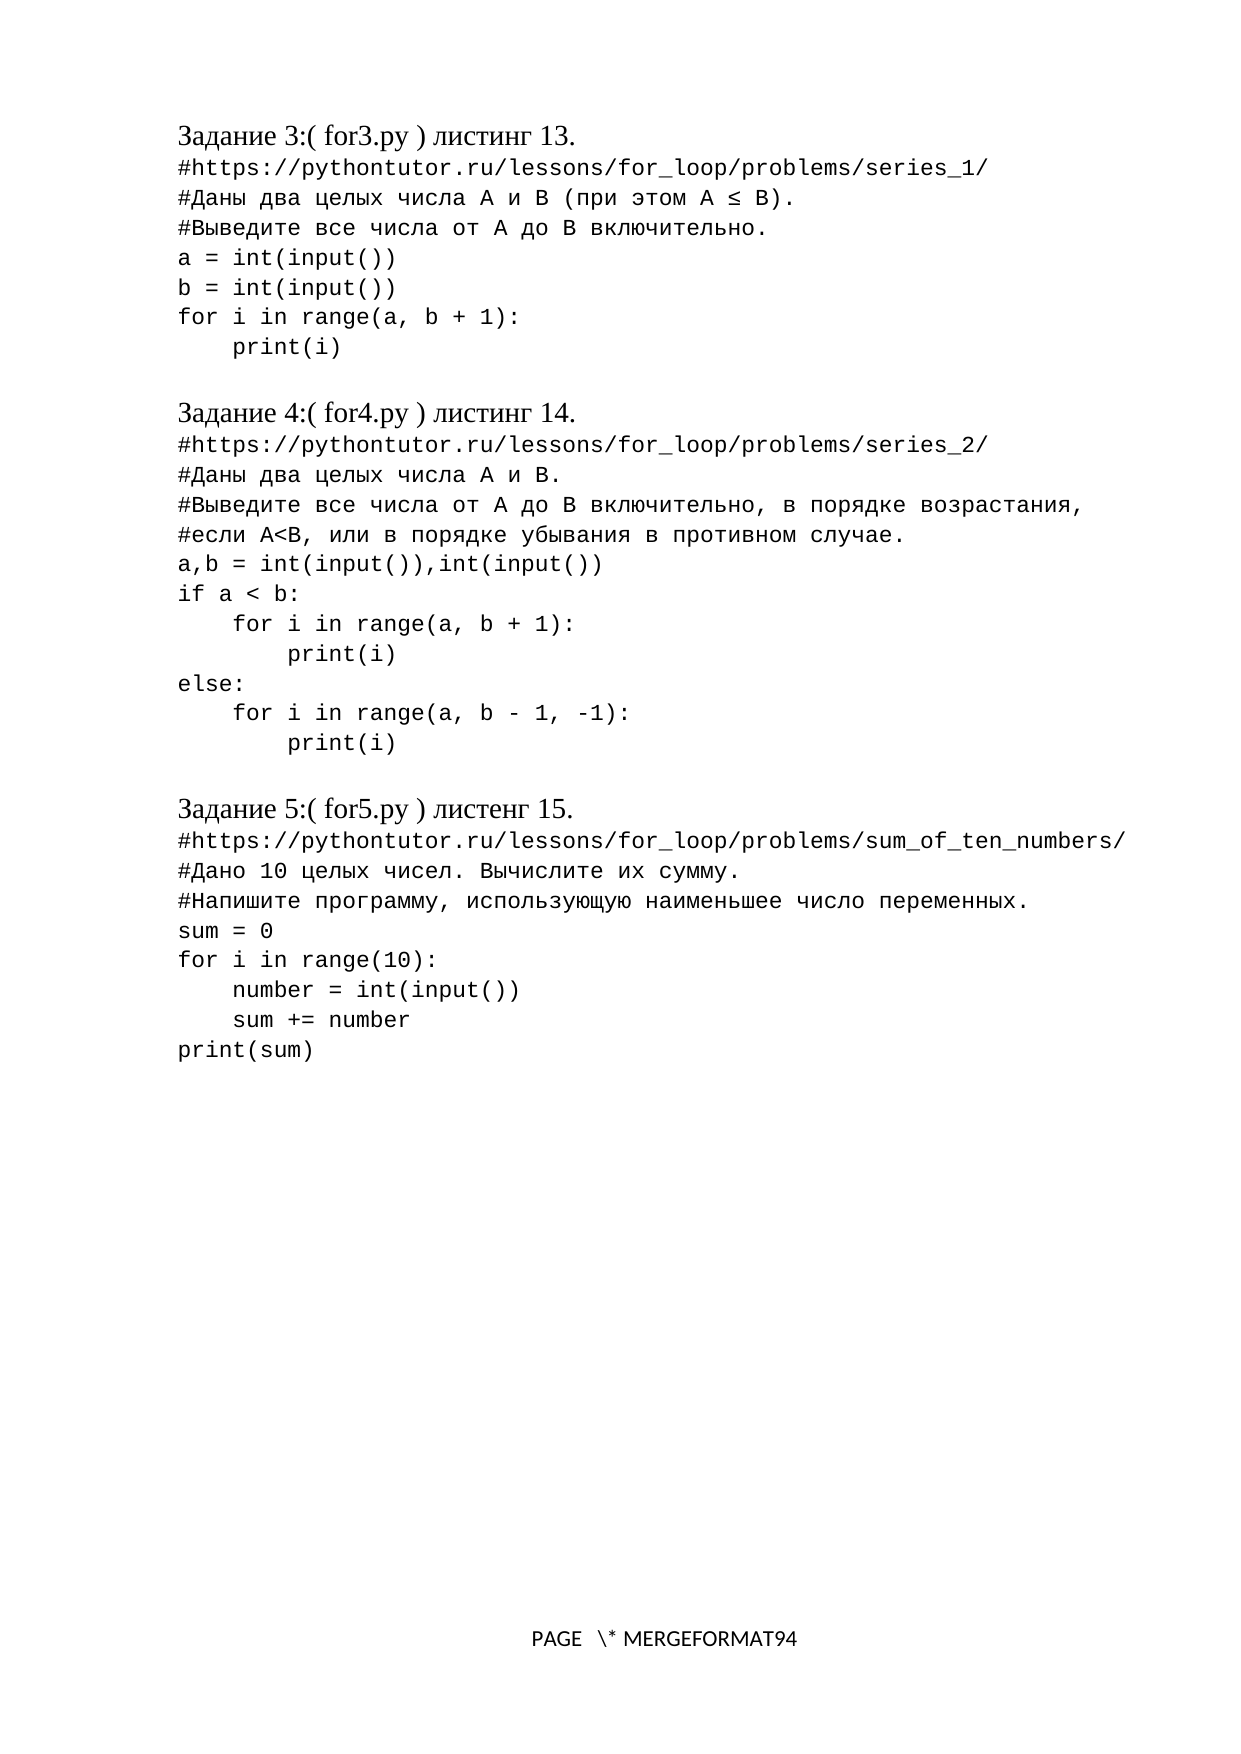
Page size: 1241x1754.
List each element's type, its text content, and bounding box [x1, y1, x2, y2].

text #https://pythontutor.ru/lessons/for_loop/problems/series_2/ [177, 433, 1152, 459]
text for i in range(a, b + 1): [177, 612, 1152, 638]
text #Дано 10 целых чисел. Вычислите их сумму. [177, 859, 1152, 885]
text Задание 4:( for4.py ) листинг 14. [177, 395, 1152, 428]
text #Выведите все числа от A до B включительно. [177, 216, 1152, 242]
text Задание 3:( for3.py ) листинг 13. [177, 118, 1152, 152]
text #если A<B, или в порядке убывания в противном случае. [177, 523, 1152, 549]
text print(i) [177, 731, 1152, 757]
text sum += number [177, 1008, 1152, 1034]
text #Выведите все числа от A до B включительно, в порядке возрастания, [177, 493, 1152, 519]
text a,b = int(input()),int(input()) [177, 553, 1152, 579]
text Задание 5:( for5.py ) листенг 15. [177, 791, 1152, 824]
text #Напишите программу, использующую наименьшее число переменных. [177, 889, 1152, 915]
text for i in range(a, b - 1, -1): [177, 702, 1152, 728]
text for i in range(a, b + 1): [177, 306, 1152, 332]
text #https://pythontutor.ru/lessons/for_loop/problems/series_1/ [177, 157, 1152, 183]
text if a < b: [177, 582, 1152, 608]
text number = int(input()) [177, 978, 1152, 1004]
text a = int(input()) [177, 246, 1152, 272]
text print(i) [177, 335, 1152, 361]
text for i in range(10): [177, 949, 1152, 975]
text print(sum) [177, 1038, 1152, 1064]
text #Даны два целых числа A и В. [177, 463, 1152, 489]
text else: [177, 672, 1152, 698]
text print(i) [177, 642, 1152, 668]
text sum = 0 [177, 919, 1152, 945]
text #https://pythontutor.ru/lessons/for_loop/problems/sum_of_ten_numbers/ [177, 829, 1152, 856]
text b = int(input()) [177, 276, 1152, 302]
text #Даны два целых числа A и B (при этом A ≤ B). [177, 186, 1152, 212]
